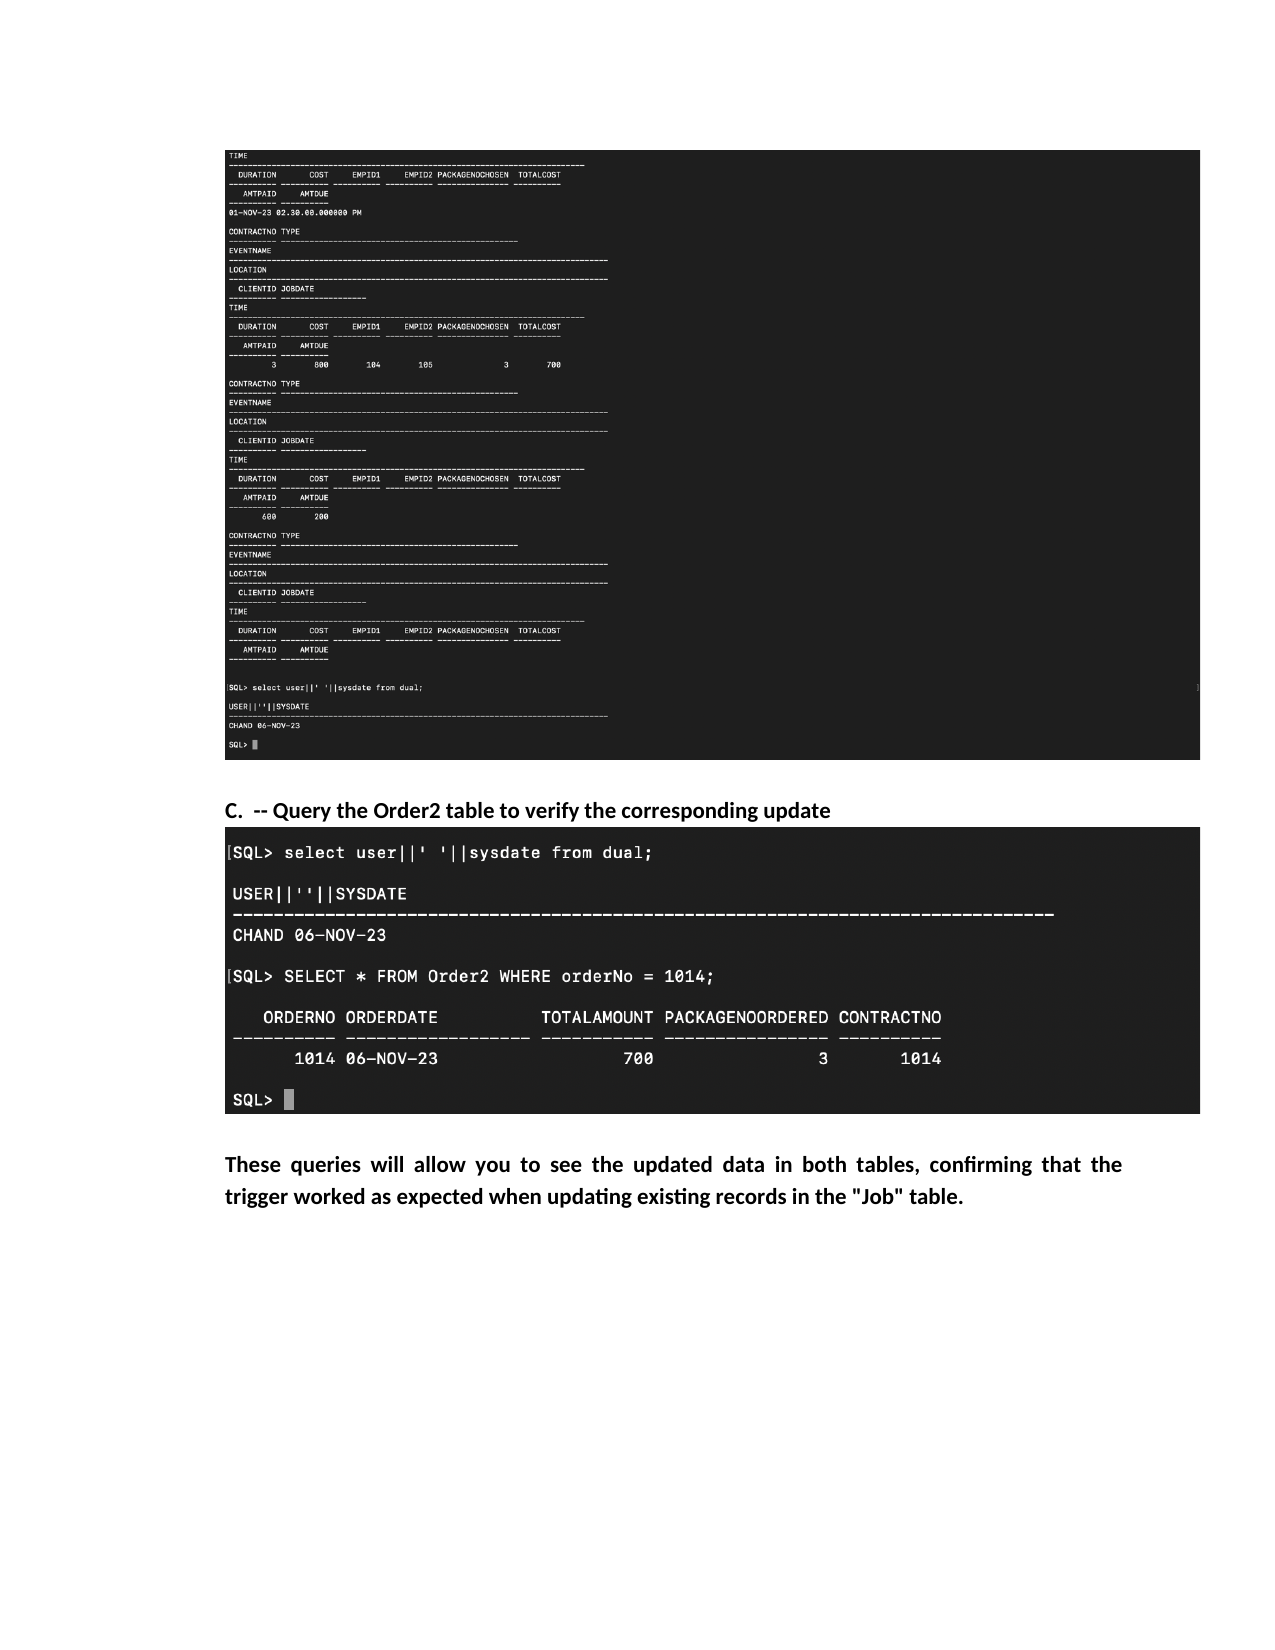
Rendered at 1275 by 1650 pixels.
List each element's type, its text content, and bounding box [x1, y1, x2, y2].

picture [225, 827, 1200, 1114]
list These queries will allow you to see the updated data in both tables, confirming that the trigger worked as expected when updating existing records in the "Job" table. [225, 1150, 1125, 1210]
list C. -- Query the Order2 table to verify the corresponding update [225, 796, 1125, 824]
picture [225, 150, 1200, 760]
